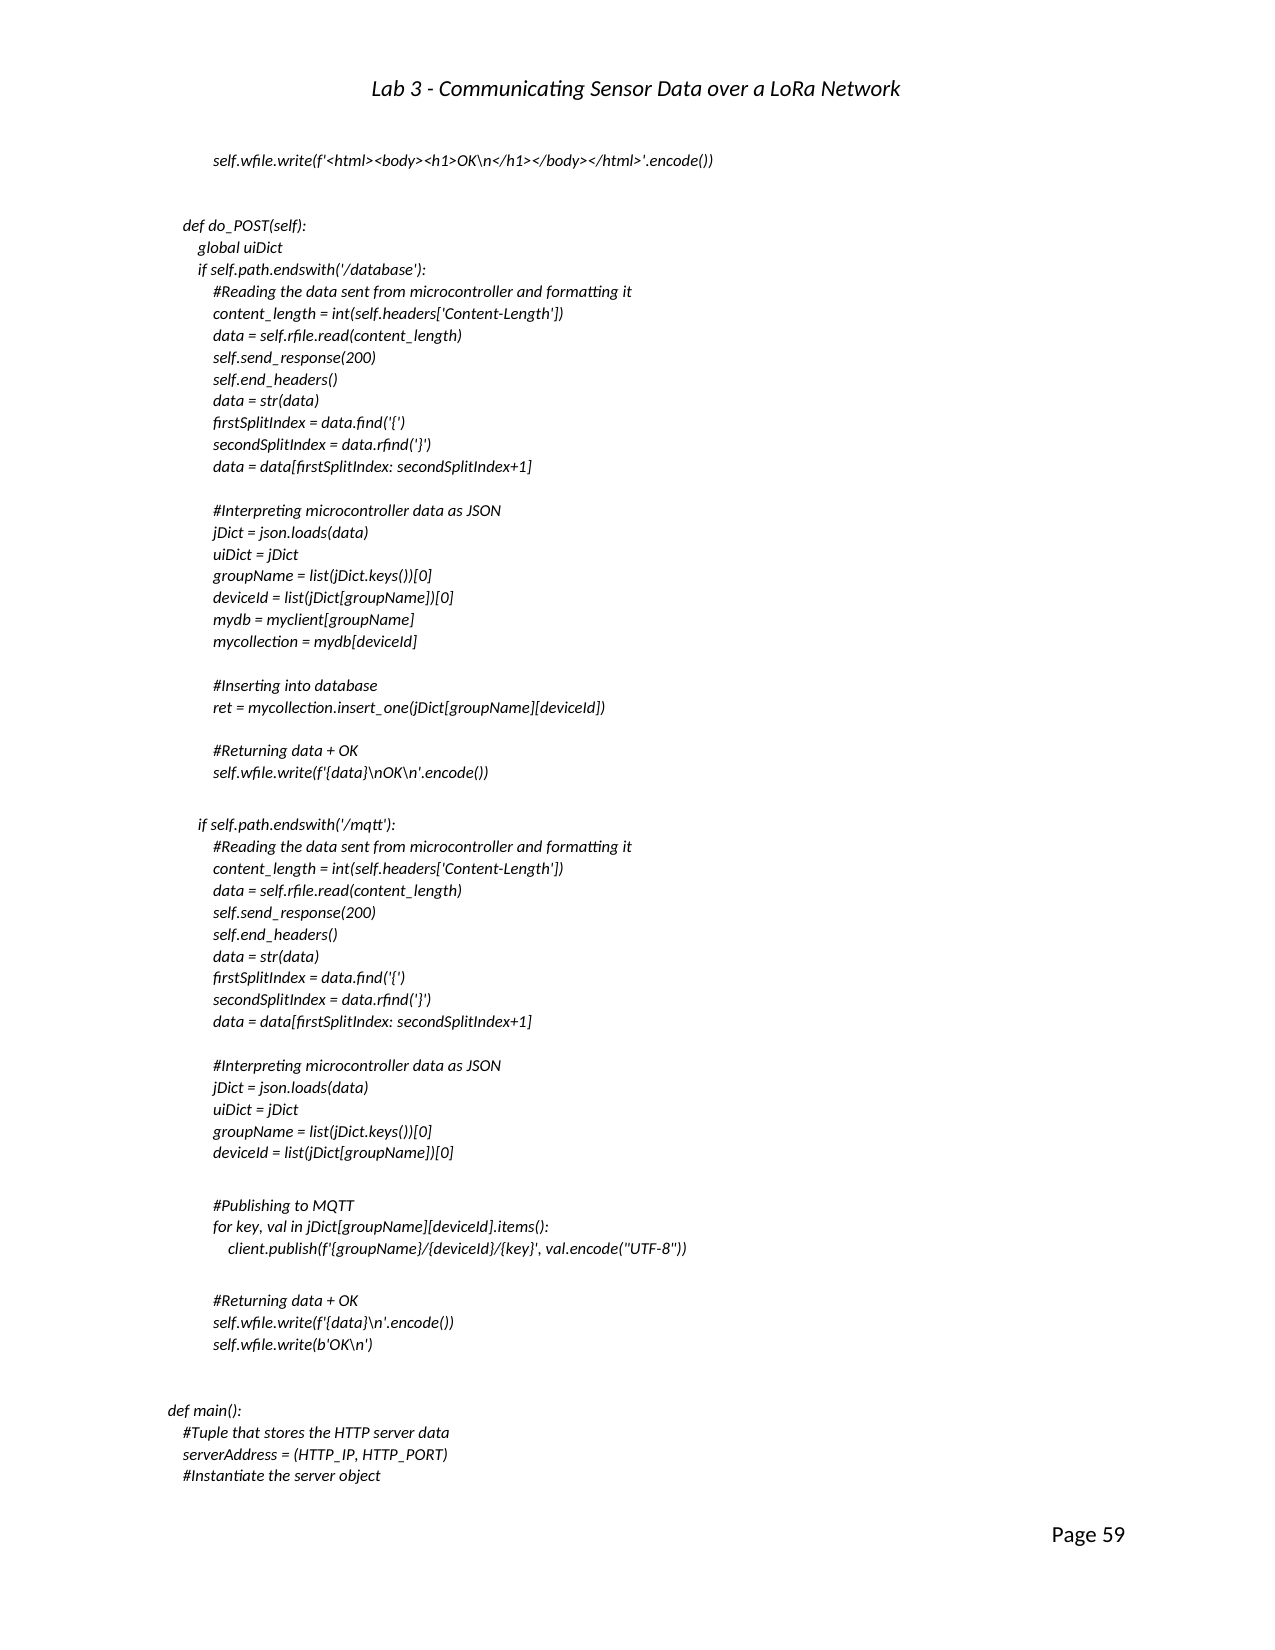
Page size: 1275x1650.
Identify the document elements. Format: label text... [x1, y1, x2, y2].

text serverAddress = (HTTP_IP, HTTP_PORT) [168, 1444, 1125, 1464]
text groupName = list(jDict.keys())[0] [168, 566, 1125, 586]
text secondSplitIndex = data.rfind('}') [168, 989, 1125, 1010]
text def main(): [168, 1400, 1125, 1420]
text firstSplitIndex = data.find('{') [168, 968, 1125, 988]
text content_length = int(self.headers['Content-Length']) [168, 858, 1125, 879]
text mydb = myclient[groupName] [168, 609, 1125, 630]
text jDict = json.loads(data) [168, 522, 1125, 542]
text if self.path.endswith('/mqtt'): [168, 814, 1125, 835]
text jDict = json.loads(data) [168, 1077, 1125, 1097]
text self.wfile.write(f'<html><body><h1>OK\n</h1></body></html>'.encode()) [168, 150, 1125, 170]
text #Interpreting microcontroller data as JSON [168, 1055, 1125, 1076]
text #Returning data + OK [168, 741, 1125, 761]
text self.send_response(200) [168, 347, 1125, 367]
text def do_POST(self): [168, 216, 1125, 236]
text global uiDict [168, 237, 1125, 258]
text self.send_response(200) [168, 902, 1125, 922]
text data = self.rfile.read(content_length) [168, 325, 1125, 345]
text self.wfile.write(f'{data}\nOK\n'.encode()) [168, 762, 1125, 783]
text #Inserting into database [168, 675, 1125, 695]
text #Tuple that stores the HTTP server data [168, 1422, 1125, 1442]
text #Reading the data sent from microcontroller and formatting it [168, 281, 1125, 302]
text self.wfile.write(b'OK\n') [168, 1334, 1125, 1355]
text for key, val in jDict[groupName][deviceId].items(): [168, 1217, 1125, 1237]
text groupName = list(jDict.keys())[0] [168, 1121, 1125, 1141]
text self.end_headers() [168, 924, 1125, 944]
text secondSplitIndex = data.rfind('}') [168, 434, 1125, 455]
text #Instantiate the server object [168, 1466, 1125, 1486]
text ret = mycollection.insert_one(jDict[groupName][deviceId]) [168, 697, 1125, 717]
text uiDict = jDict [168, 544, 1125, 564]
text #Reading the data sent from microcontroller and formatting it [168, 836, 1125, 857]
text self.wfile.write(f'{data}\n'.encode()) [168, 1312, 1125, 1333]
text #Returning data + OK [168, 1291, 1125, 1311]
text if self.path.endswith('/database'): [168, 259, 1125, 280]
text client.publish(f'{groupName}/{deviceId}/{key}', val.encode("UTF-8")) [168, 1238, 1125, 1259]
text #Interpreting microcontroller data as JSON [168, 500, 1125, 520]
text firstSplitIndex = data.find('{') [168, 412, 1125, 433]
text self.end_headers() [168, 369, 1125, 389]
text deviceId = list(jDict[groupName])[0] [168, 1143, 1125, 1163]
text #Publishing to MQTT [168, 1195, 1125, 1215]
text data = self.rfile.read(content_length) [168, 880, 1125, 901]
text data = data[firstSplitIndex: secondSplitIndex+1] [168, 456, 1125, 477]
text data = data[firstSplitIndex: secondSplitIndex+1] [168, 1011, 1125, 1032]
text data = str(data) [168, 391, 1125, 411]
text content_length = int(self.headers['Content-Length']) [168, 303, 1125, 323]
text deviceId = list(jDict[groupName])[0] [168, 587, 1125, 608]
text uiDict = jDict [168, 1099, 1125, 1119]
text data = str(data) [168, 946, 1125, 966]
text mycollection = mydb[deviceId] [168, 631, 1125, 652]
